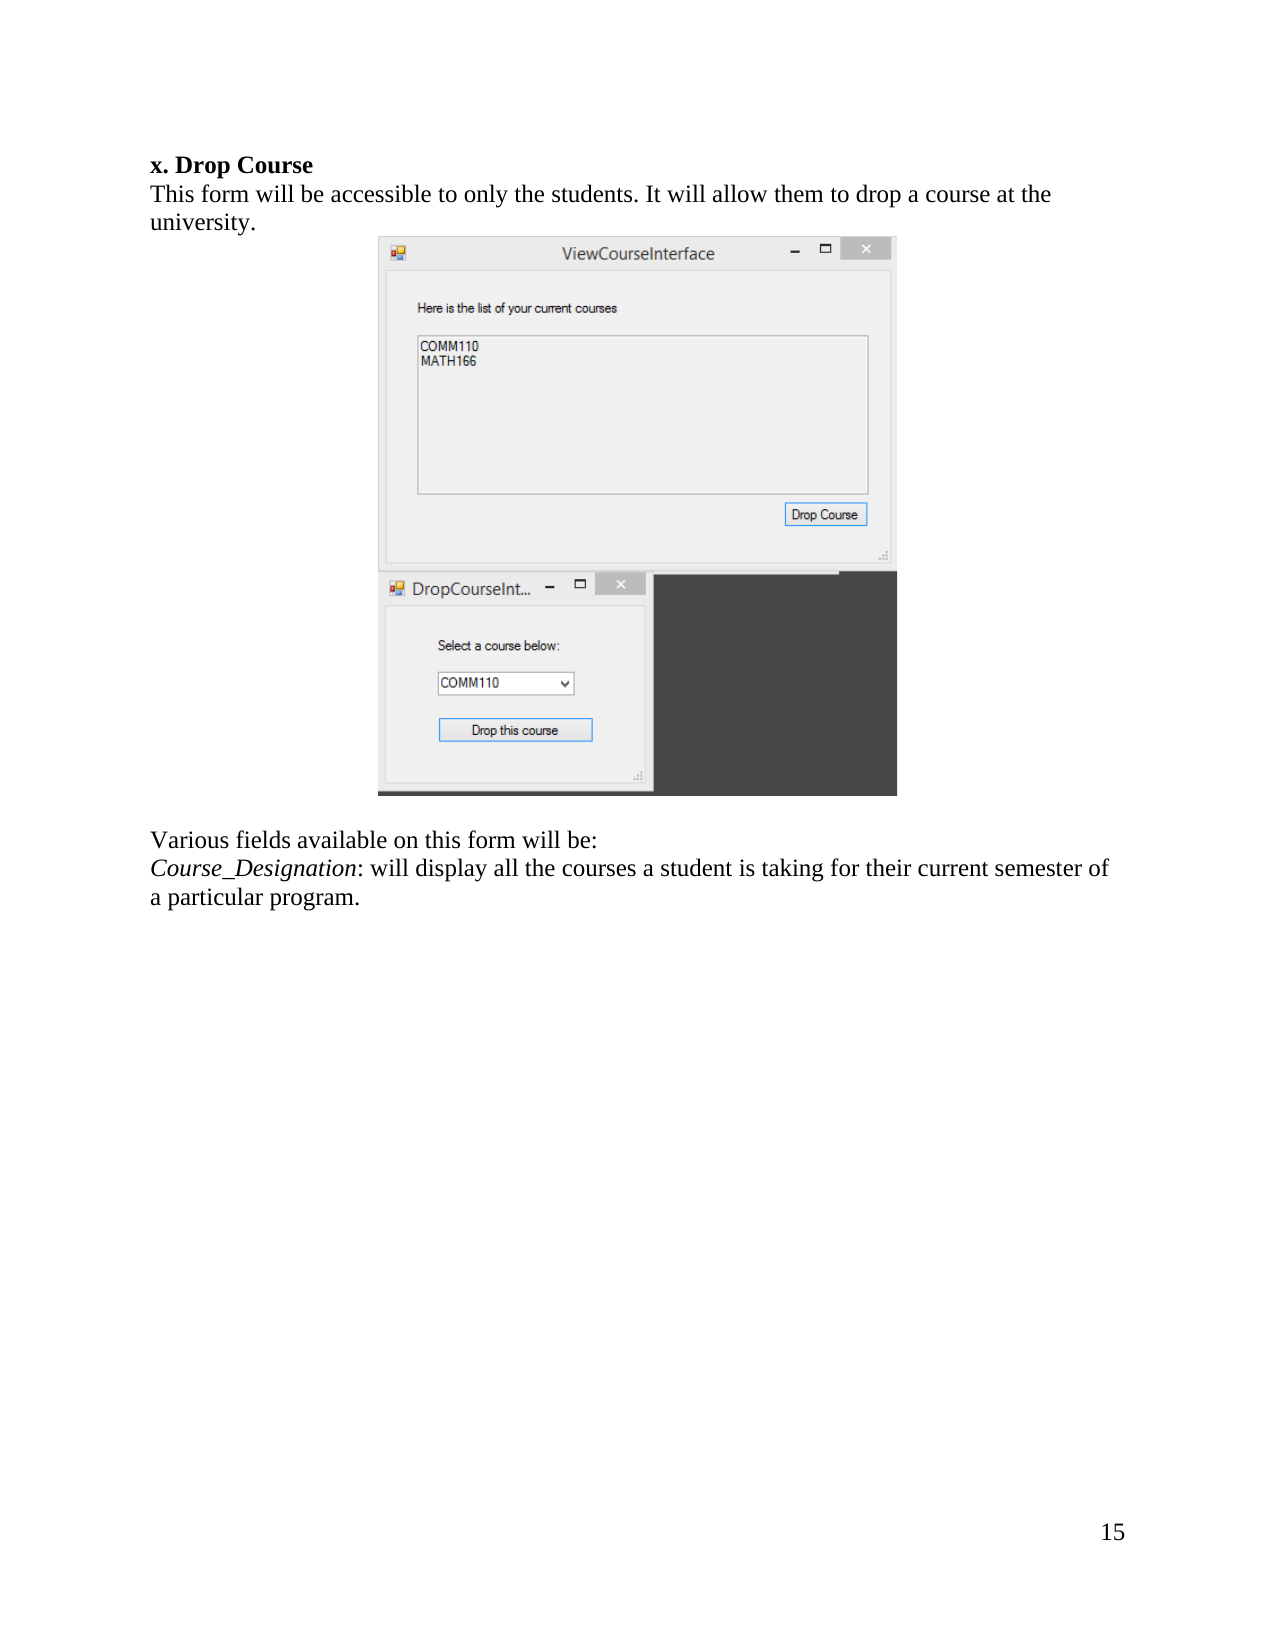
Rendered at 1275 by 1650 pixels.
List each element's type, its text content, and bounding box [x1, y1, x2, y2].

text This form will be accessible to only the students. It will allow them to drop a course at the university. [150, 179, 1125, 236]
text Course_Designation: will display all the courses a student is taking for their current semester of a particular program. [150, 853, 1125, 911]
text x. Drop Course [150, 150, 1125, 179]
picture [378, 236, 898, 796]
text Various fields available on this form will be: [150, 825, 1125, 853]
